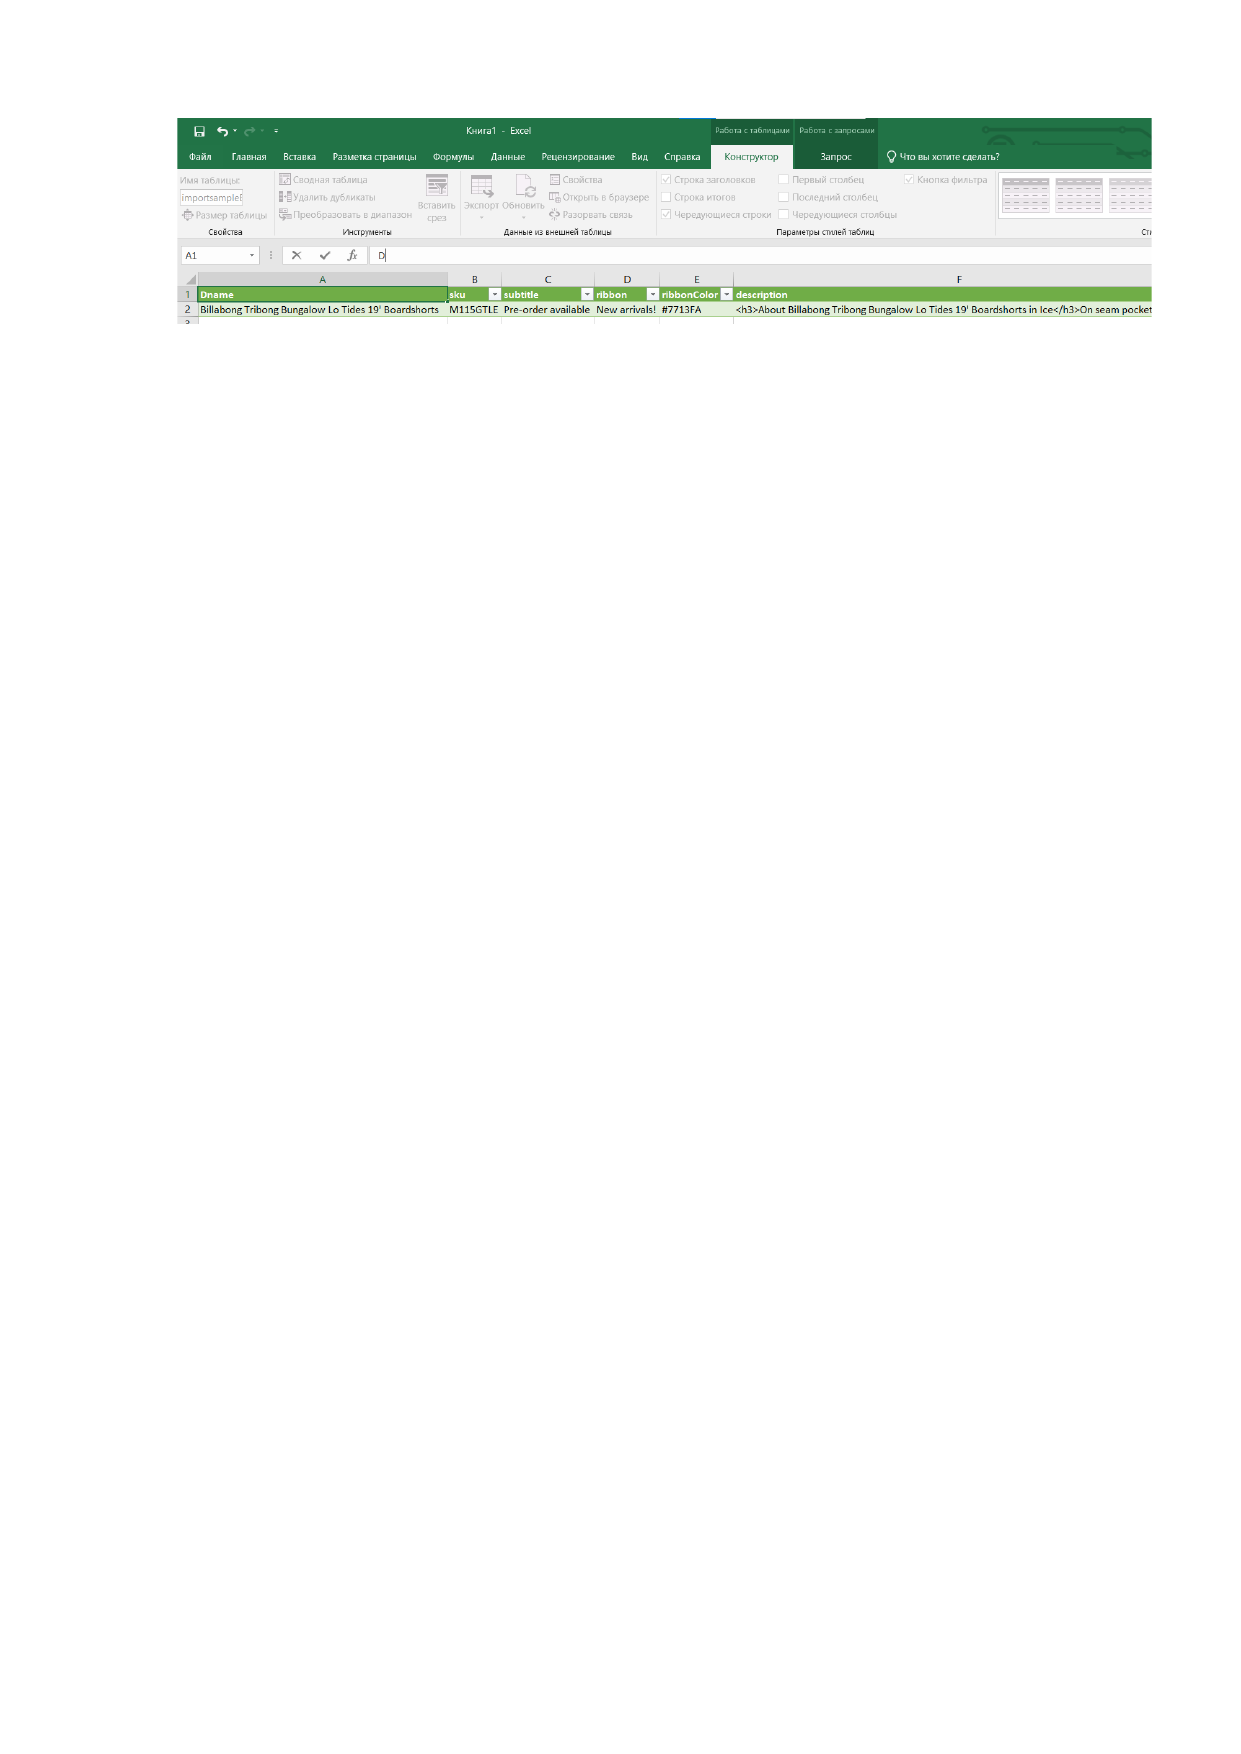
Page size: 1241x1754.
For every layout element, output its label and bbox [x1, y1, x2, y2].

picture [177, 118, 1152, 324]
